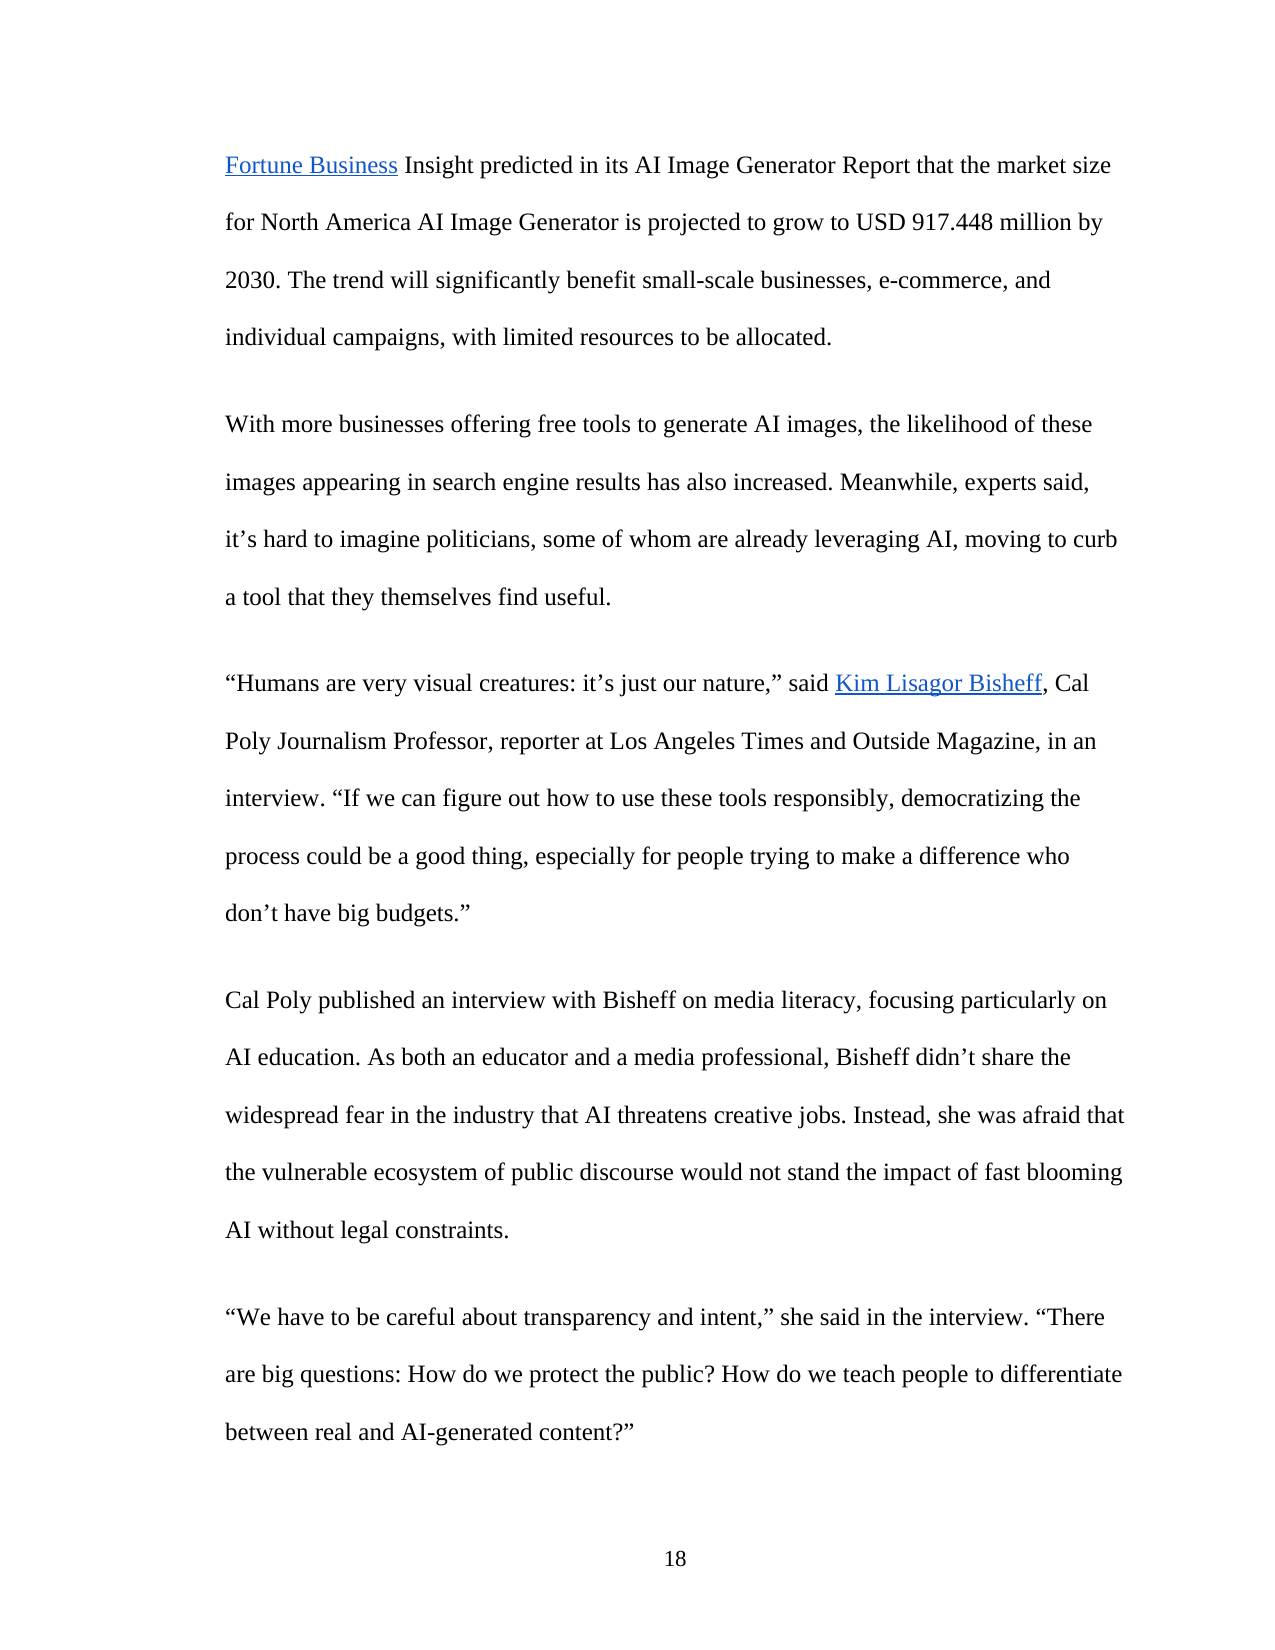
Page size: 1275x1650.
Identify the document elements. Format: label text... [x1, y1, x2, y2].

text “We have to be careful about transparency and intent,” she said in the interview. “There are big questions: How do we protect the public? How do we teach people to differentiate between real and AI-generated content?” [225, 1302, 1125, 1445]
text With more businesses offering free tools to generate AI images, the likelihood of these images appearing in search engine results has also increased. Meanwhile, experts said, it’s hard to imagine politicians, some of whom are already leveraging AI, moving to curb a tool that they themselves find useful. [225, 409, 1125, 610]
text “Humans are very visual creatures: it’s just our nature,” said Kim Lisagor Bisheff, Cal Poly Journalism Professor, reporter at Los Angeles Times and Outside Magazine, in an interview. “If we can figure out how to use these tools responsibly, democratizing the process could be a good thing, especially for people trying to make a difference who don’t have big budgets.” [225, 668, 1125, 927]
text Cal Poly published an interview with Bisheff on media literacy, focusing particularly on AI education. As both an educator and a media professional, Bisheff didn’t share the widespread fear in the industry that AI threatens creative jobs. Instead, she was afraid that the vulnerable ecosystem of public discourse would not stand the impact of fast blooming AI without legal constraints. [225, 985, 1125, 1244]
text Fortune Business Insight predicted in its AI Image Generator Report that the market size for North America AI Image Generator is projected to grow to USD 917.448 million by 2030. The trend will significantly benefit small-scale businesses, e-commerce, and individual campaigns, with limited resources to be allocated. [225, 150, 1125, 351]
